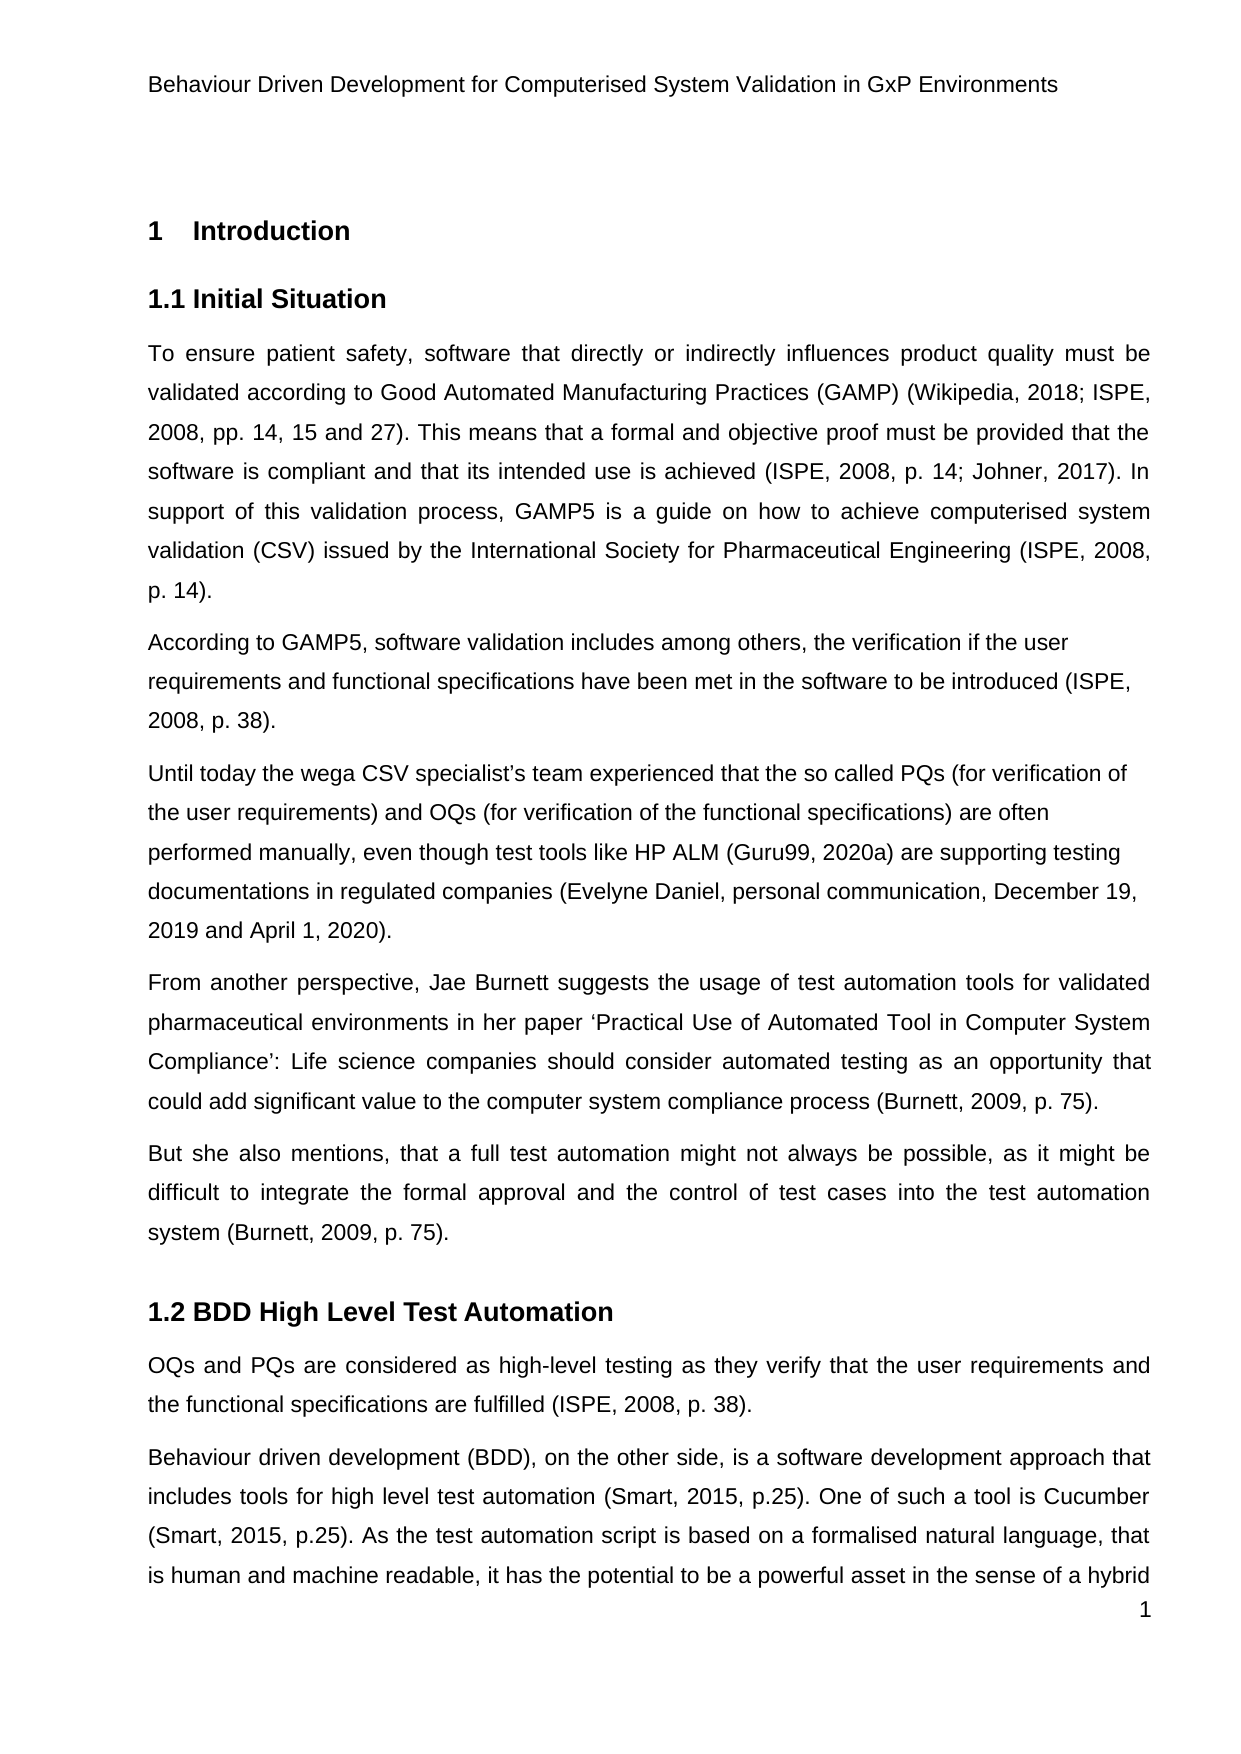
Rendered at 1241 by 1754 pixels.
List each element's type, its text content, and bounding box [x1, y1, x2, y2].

text OQs and PQs are considered as high-level testing as they verify that the user requirements and the functional specifications are fulfilled (ISPE, 2008, p. 38). [148, 1352, 1152, 1418]
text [148, 1443, 1152, 1588]
text Until today the wega CSV specialist’s team experienced that the so called PQs (for verification of the user requirements) and OQs (for verification of the functional specifications) are often performed manually, even though test tools like HP ALM (Guru99, 2020a) are supporting testing documentations in regulated companies (Evelyne Daniel, personal communication, December 19, 2019 and April 1, 2020). [148, 759, 1152, 944]
text According to GAMP5, software validation includes among others, the verification if the user requirements and functional specifications have been met in the software to be introduced (ISPE, 2008, p. 38). [148, 628, 1152, 734]
text To ensure patient safety, software that directly or indirectly influences product quality must be validated according to Good Automated Manufacturing Practices (GAMP) (Wikipedia, 2018; ISPE, 2008, pp. 14, 15 and 27). This means that a formal and objective proof must be provided that the software is compliant and that its intended use is achieved (ISPE, 2008, p. 14; Johner, 2017). In support of this validation process, GAMP5 is a guide on how to achieve computerised system validation (CSV) issued by the International Society for Pharmaceutical Engineering (ISPE, 2008, p. 14). [148, 340, 1152, 603]
subtitle Initial Situation [148, 283, 1152, 315]
subtitle BDD High Level Test Automation [148, 1296, 1152, 1327]
text But she also mentions, that a full test automation might not always be possible, as it might be difficult to integrate the formal approval and the control of test cases into the test automation system (Burnett, 2009, p. 75). [148, 1140, 1152, 1245]
text From another perspective, Jae Burnett suggests the usage of test automation tools for validated pharmaceutical environments in her paper ‘Practical Use of Automated Tool in Computer System Compliance’: Life science companies should consider automated testing as an opportunity that could add significant value to the computer system compliance process (Burnett, 2009, p. 75). [148, 969, 1152, 1114]
subtitle Introduction [148, 215, 1152, 246]
